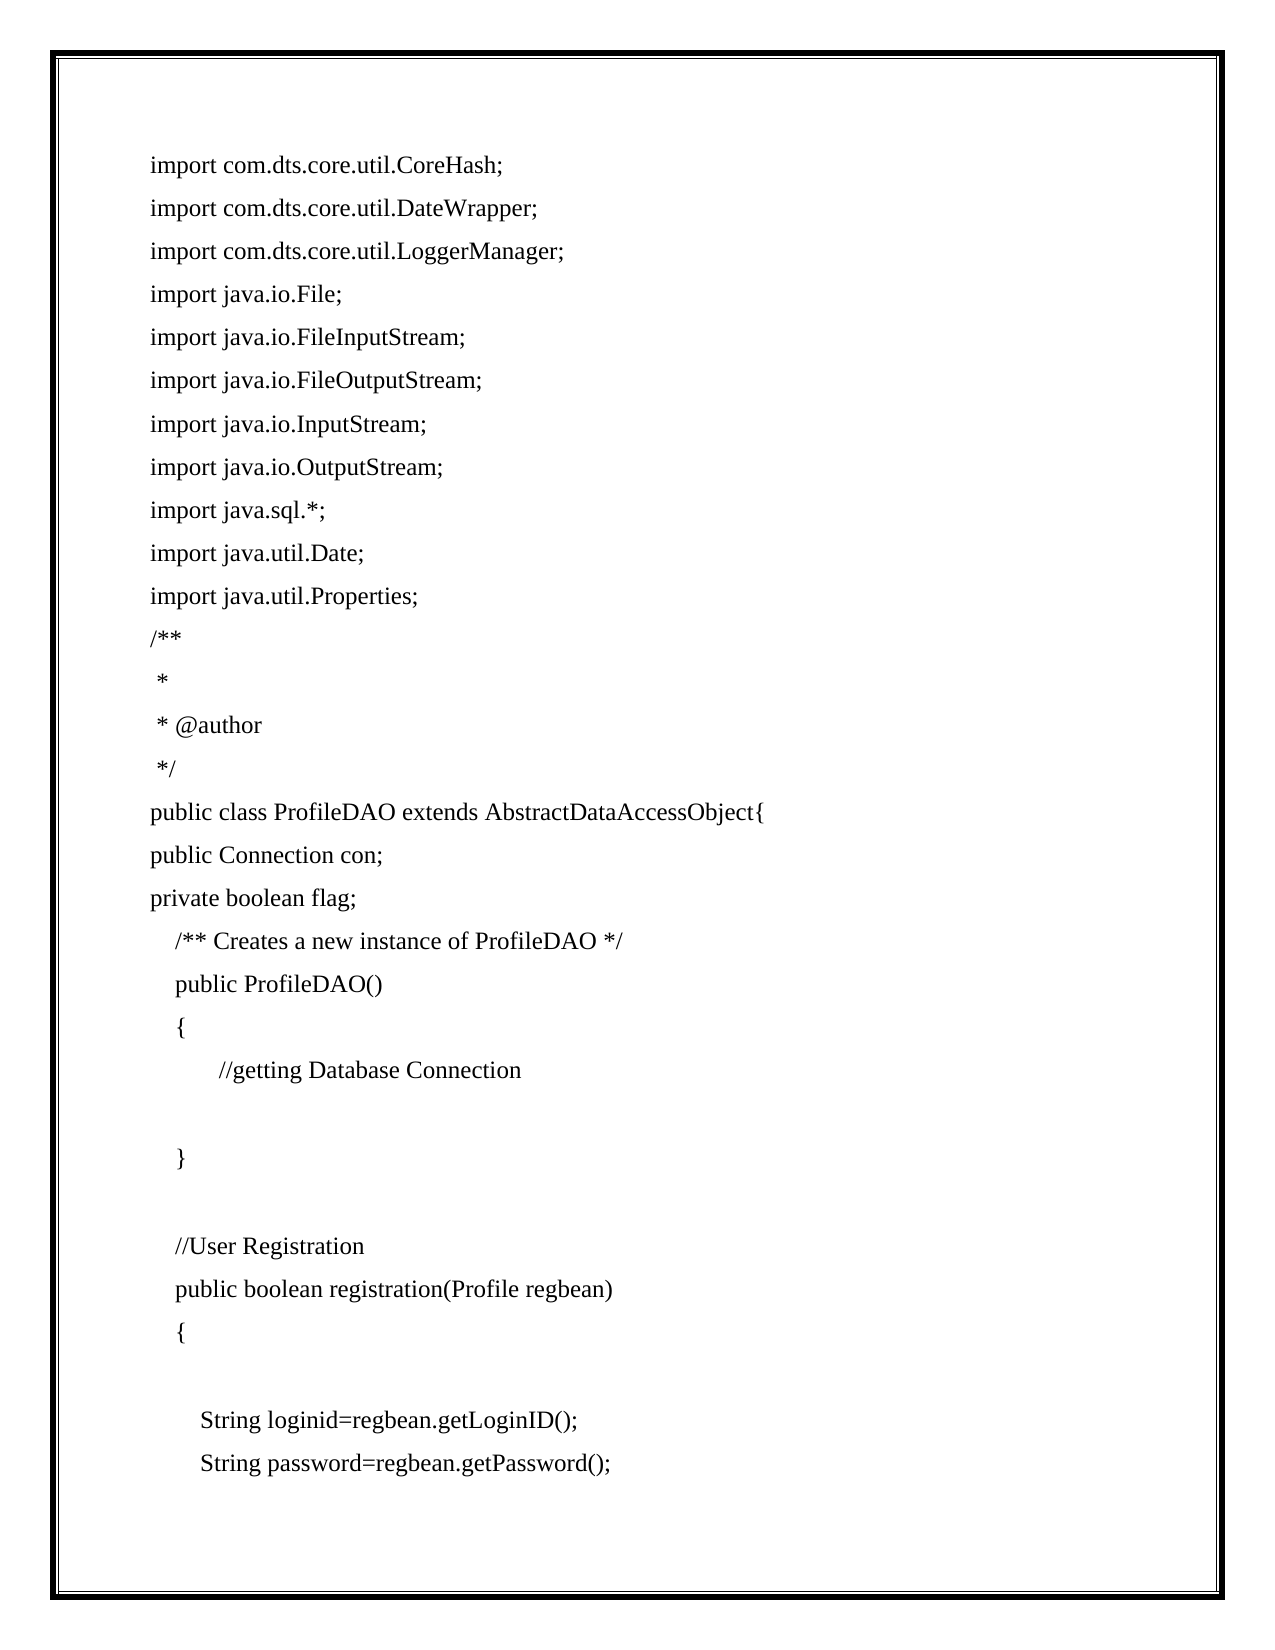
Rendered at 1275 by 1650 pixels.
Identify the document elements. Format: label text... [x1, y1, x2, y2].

text import java.sql.*; [150, 495, 1125, 524]
text } [150, 1143, 1125, 1172]
text * @author [150, 711, 1125, 739]
text { [150, 1317, 1125, 1346]
text import java.io.OutputStream; [150, 452, 1125, 481]
text { [150, 1012, 1125, 1041]
text import java.io.InputStream; [150, 409, 1125, 437]
text import java.io.FileInputStream; [150, 322, 1125, 351]
text /** [150, 624, 1125, 653]
text import com.dts.core.util.DateWrapper; [150, 193, 1125, 222]
text String password=regbean.getPassword(); [150, 1448, 1125, 1477]
text public Connection con; [150, 840, 1125, 869]
text import java.io.FileOutputStream; [150, 366, 1125, 394]
text import com.dts.core.util.CoreHash; [150, 150, 1125, 179]
text import com.dts.core.util.LoggerManager; [150, 236, 1125, 265]
text * [150, 667, 1125, 696]
text public ProfileDAO() [150, 969, 1125, 998]
text //getting Database Connection [150, 1056, 1125, 1084]
text /** Creates a new instance of ProfileDAO */ [150, 926, 1125, 955]
text //User Registration [150, 1231, 1125, 1260]
text public boolean registration(Profile regbean) [150, 1274, 1125, 1303]
text import java.io.File; [150, 279, 1125, 308]
text public class ProfileDAO extends AbstractDataAccessObject{ [150, 797, 1125, 826]
text import java.util.Properties; [150, 581, 1125, 610]
text */ [150, 754, 1125, 782]
text String loginid=regbean.getLoginID(); [150, 1405, 1125, 1434]
text private boolean flag; [150, 883, 1125, 912]
text import java.util.Date; [150, 538, 1125, 567]
